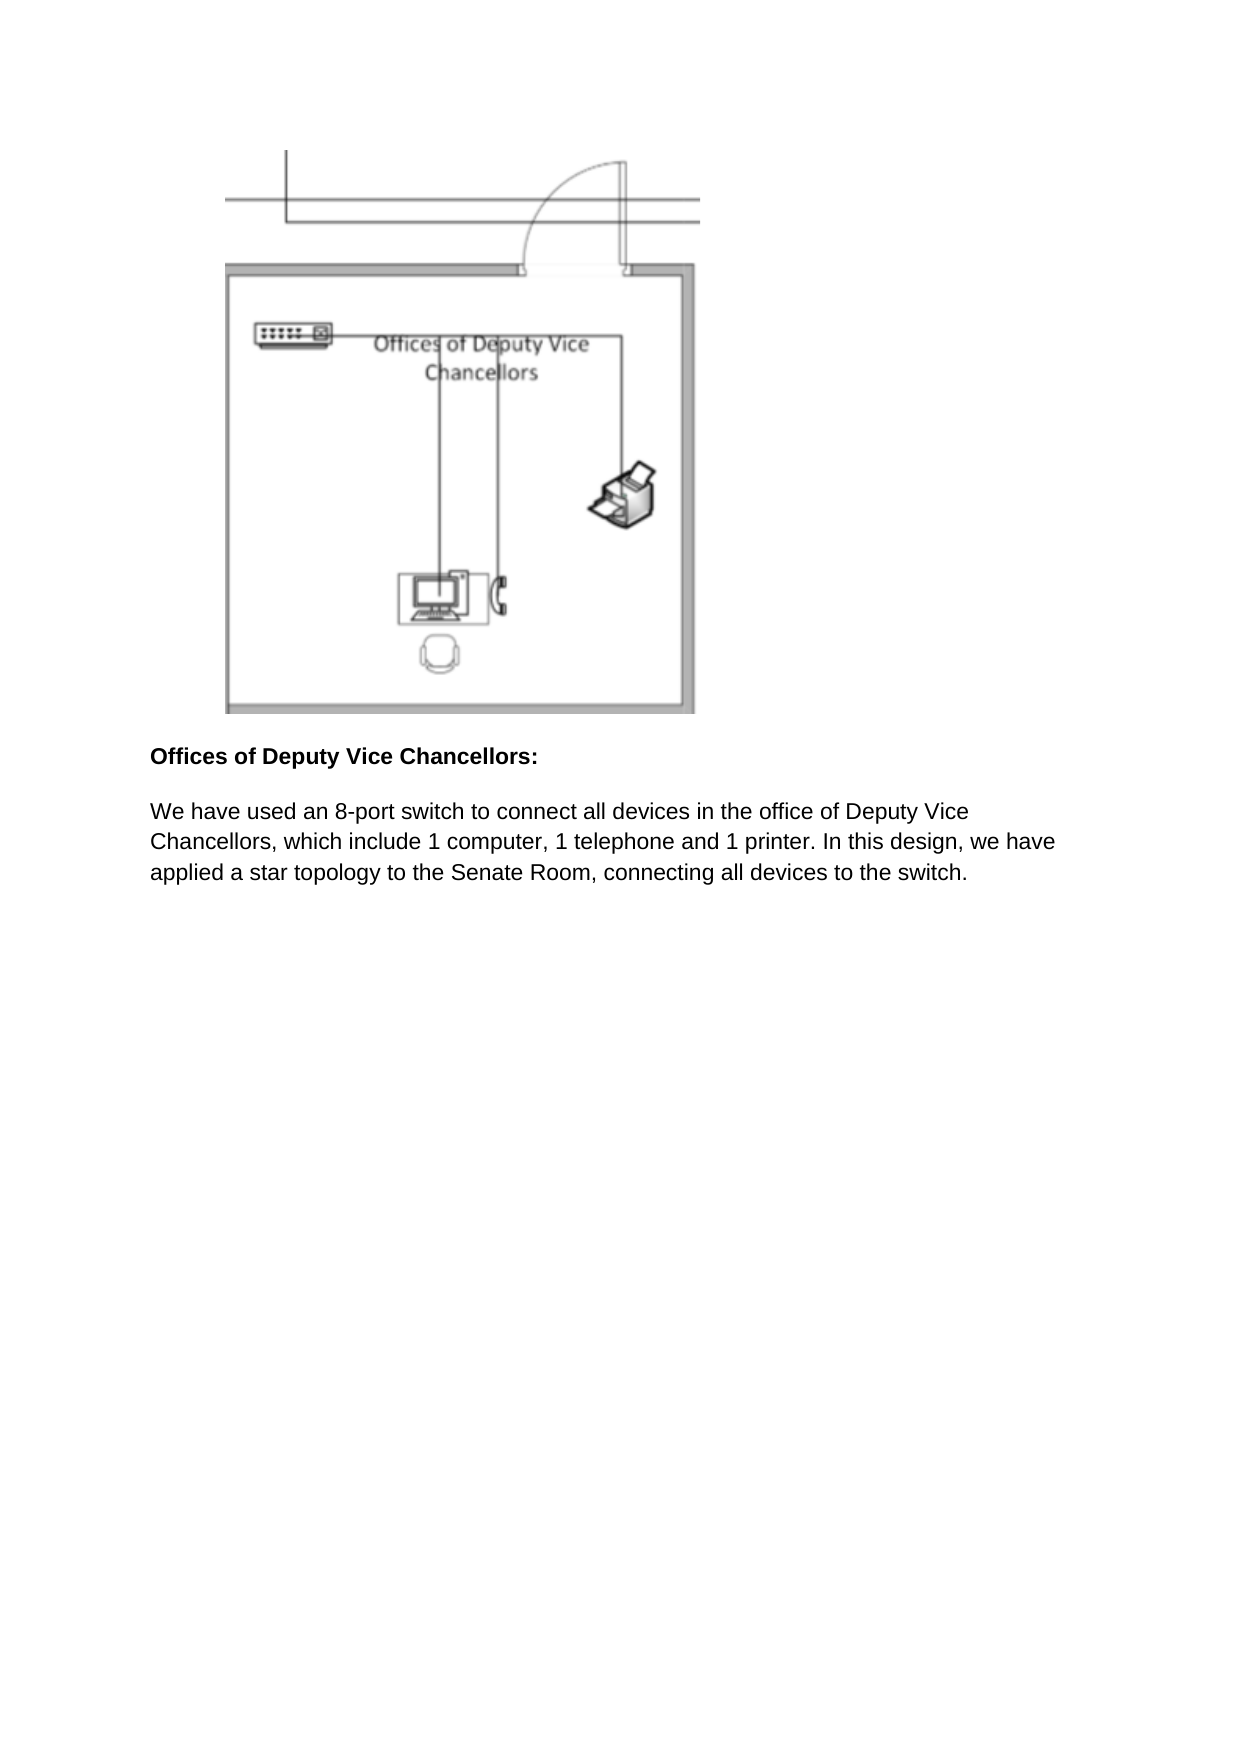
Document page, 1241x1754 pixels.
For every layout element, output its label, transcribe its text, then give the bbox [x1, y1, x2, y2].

text We have used an 8-port switch to connect all devices in the office of Deputy Vice Chancellors, which include 1 computer, 1 telephone and 1 printer. In this design, we have applied a star topology to the Senate Room, connecting all devices to the switch. [150, 798, 1090, 885]
text Offices of Deputy Vice Chancellors: [150, 743, 1090, 769]
picture [225, 150, 700, 714]
